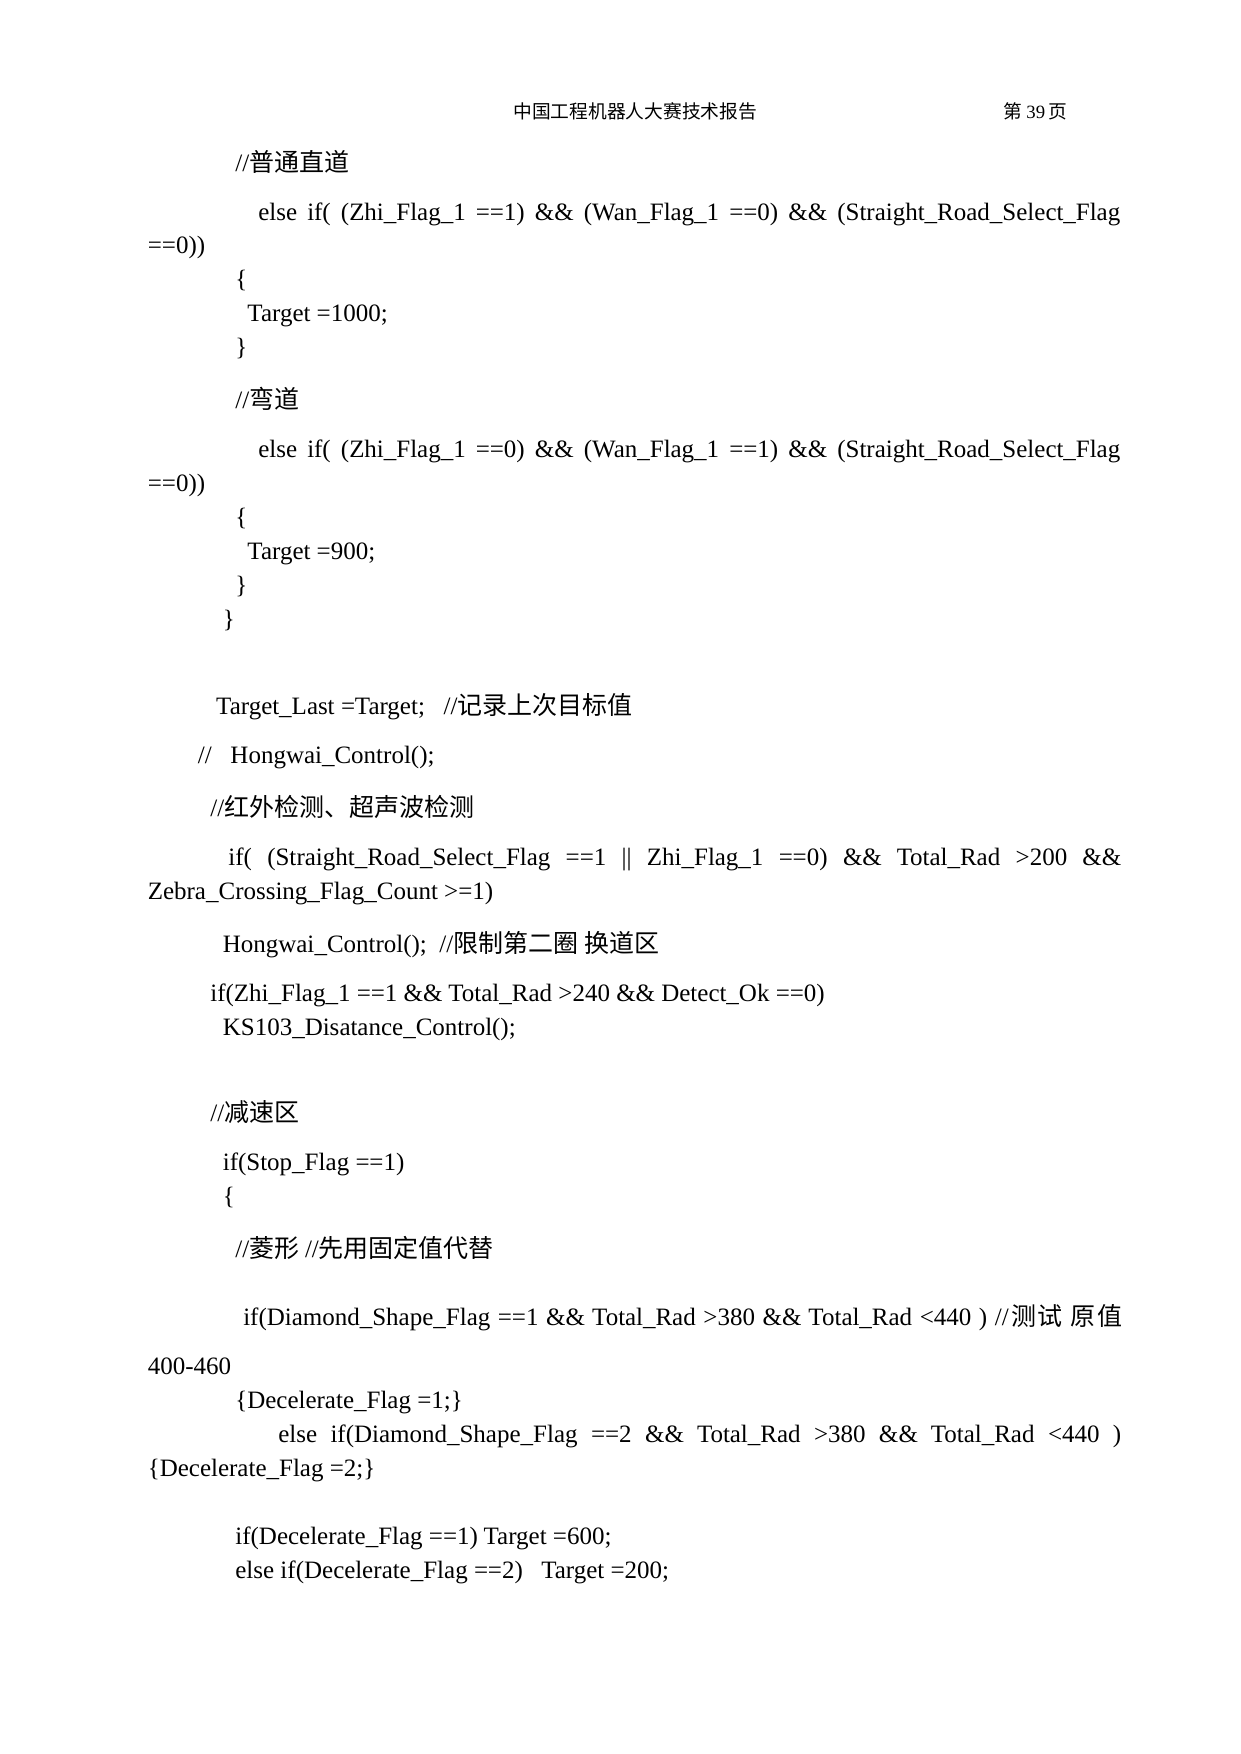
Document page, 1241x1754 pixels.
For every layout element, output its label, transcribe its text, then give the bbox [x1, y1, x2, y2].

text //普通直道 [148, 126, 1122, 194]
text else if( (Zhi_Flag_1 ==0) && (Wan_Flag_1 ==1) && (Straight_Road_Select_Flag ==0)) [148, 432, 1122, 500]
text if( (Straight_Road_Select_Flag ==1 || Zhi_Flag_1 ==0) && Total_Rad >200 && Zebra_Crossing_Flag_Count >=1) [148, 839, 1122, 907]
text if(Stop_Flag ==1) [148, 1145, 1122, 1179]
text } [148, 602, 1122, 636]
text Hongwai_Control(); //限制第二圈 换道区 [148, 907, 1122, 975]
text Target =900; [148, 534, 1122, 568]
text else if( (Zhi_Flag_1 ==1) && (Wan_Flag_1 ==0) && (Straight_Road_Select_Flag ==0)) [148, 194, 1122, 262]
text KS103_Disatance_Control(); [148, 1009, 1122, 1043]
text if(Decelerate_Flag ==1) Target =600; [148, 1518, 1122, 1552]
text //减速区 [148, 1077, 1122, 1145]
text // Hongwai_Control(); [148, 737, 1122, 771]
text { [148, 500, 1122, 534]
text Target_Last =Target; //记录上次目标值 [148, 669, 1122, 737]
text } [148, 568, 1122, 602]
text { [148, 1179, 1122, 1213]
text if(Zhi_Flag_1 ==1 && Total_Rad >240 && Detect_Ok ==0) [148, 975, 1122, 1009]
text else if(Decelerate_Flag ==2) Target =200; [148, 1552, 1122, 1586]
text { [148, 262, 1122, 296]
text } [148, 330, 1122, 364]
text else if(Diamond_Shape_Flag ==2 && Total_Rad >380 && Total_Rad <440 ) {Decelerate_Flag =2;} [148, 1417, 1122, 1484]
text //菱形 //先用固定值代替 [148, 1213, 1122, 1281]
text //弯道 [148, 364, 1122, 432]
text //红外检测、超声波检测 [148, 771, 1122, 839]
text Target =1000; [148, 296, 1122, 330]
text if(Diamond_Shape_Flag ==1 && Total_Rad >380 && Total_Rad <440 ) //测试 原值 400-460 [148, 1281, 1122, 1383]
text {Decelerate_Flag =1;} [148, 1383, 1122, 1417]
